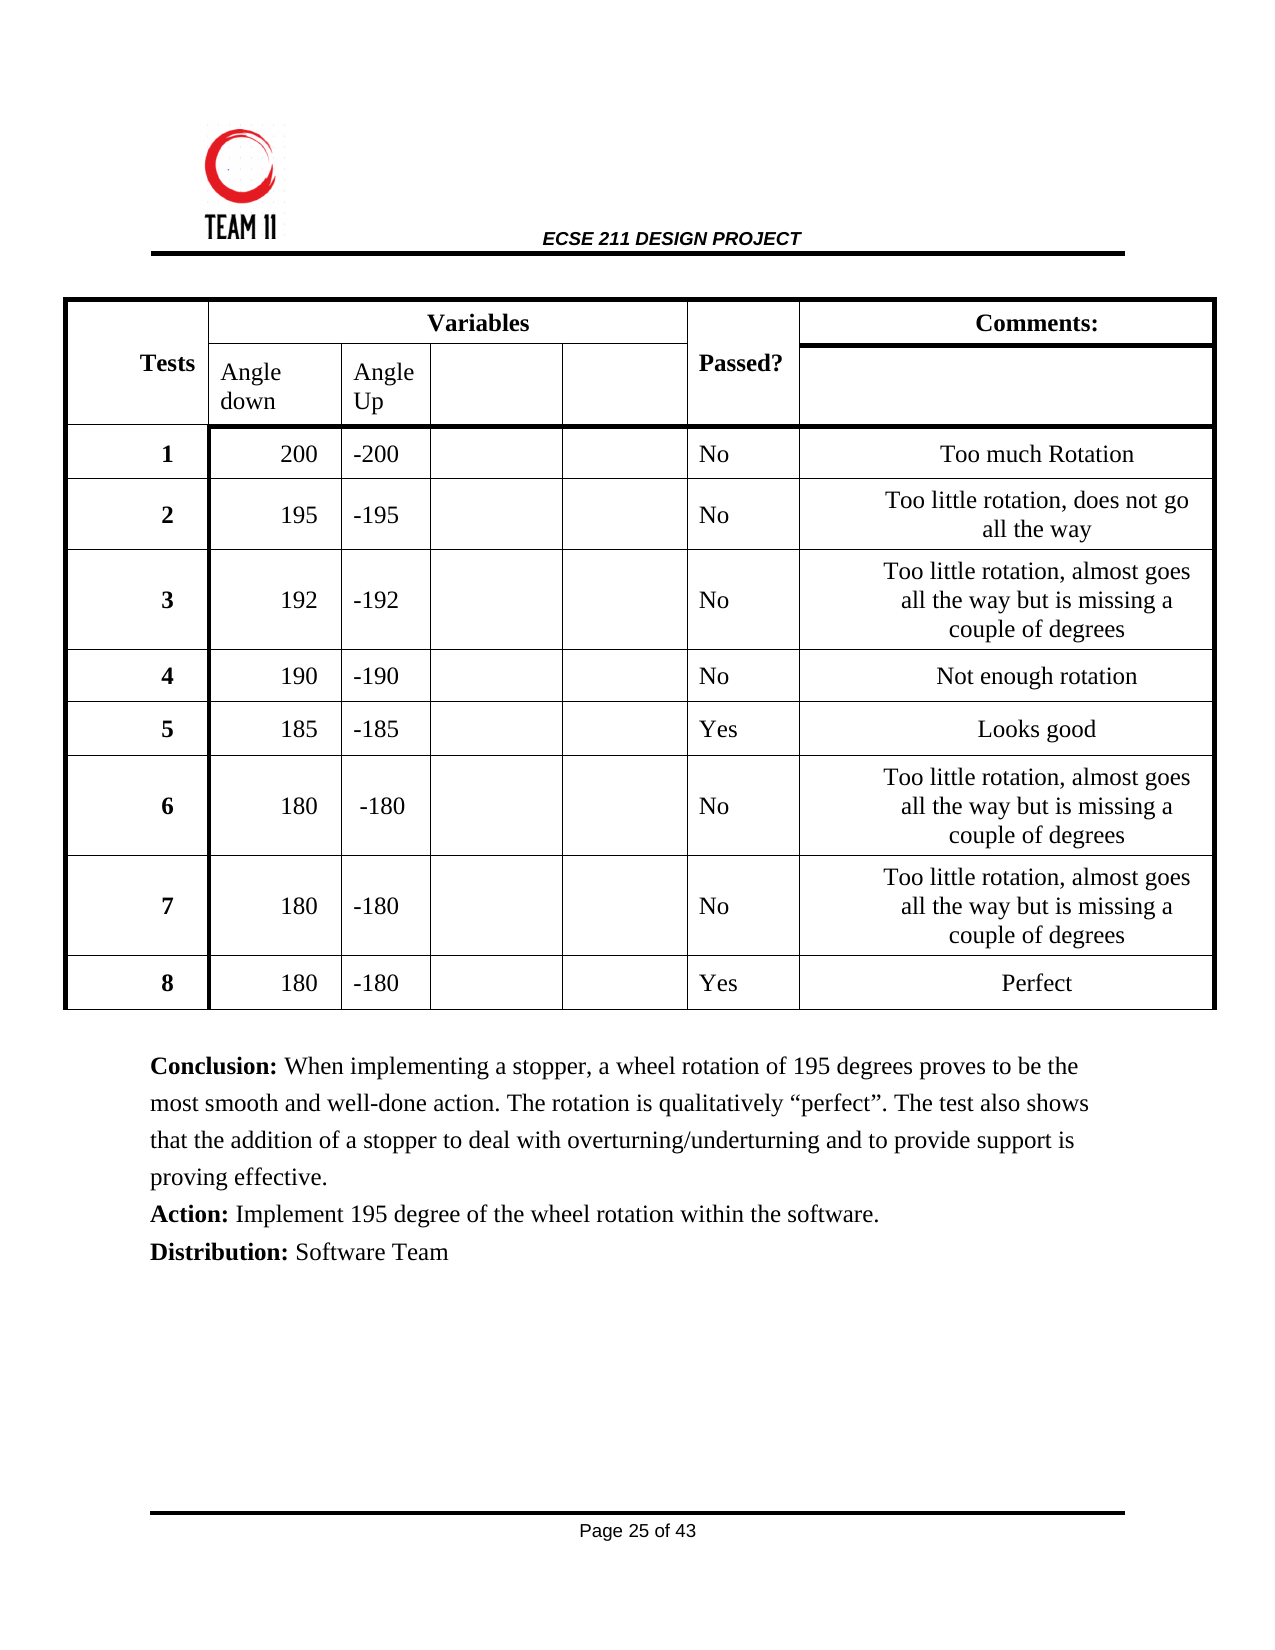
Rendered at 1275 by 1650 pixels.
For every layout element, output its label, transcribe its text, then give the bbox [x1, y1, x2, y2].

table_cell 1 [68, 425, 207, 478]
table_cell -185 [342, 702, 430, 755]
table_cell -180 [342, 956, 430, 1009]
table_cell 180 [211, 756, 341, 855]
table_cell 195 [211, 479, 341, 549]
table_cell -192 [342, 550, 430, 649]
table_cell 2 [68, 479, 207, 549]
table_cell -200 [342, 429, 430, 478]
table_cell 8 [68, 956, 207, 1009]
table_cell Not enough rotation [800, 650, 1212, 701]
table_cell No [688, 650, 799, 701]
table_cell Too little rotation, does not go all the way [800, 479, 1212, 549]
table_cell 200 [211, 429, 341, 478]
table_cell 180 [211, 856, 341, 955]
table_cell -180 [342, 856, 430, 955]
table_cell [563, 429, 687, 478]
table_cell [431, 479, 562, 549]
table_cell No [688, 856, 799, 955]
table_cell 6 [68, 756, 207, 855]
table_cell 4 [68, 650, 207, 701]
table_cell Looks good [800, 702, 1212, 755]
table_cell [563, 856, 687, 955]
table_cell [800, 348, 1212, 424]
table_cell Angle down [209, 344, 341, 424]
table_cell [563, 956, 687, 1009]
table_cell -190 [342, 650, 430, 701]
picture [197, 120, 286, 245]
table_cell Too little rotation, almost goes all the way but is missing a couple of degrees [800, 756, 1212, 855]
table_cell Yes [688, 956, 799, 1009]
table_cell [431, 756, 562, 855]
table_cell Too little rotation, almost goes all the way but is missing a couple of degrees [800, 856, 1212, 955]
table_cell Angle Up [342, 344, 430, 424]
table_cell [563, 344, 687, 424]
table_cell [431, 650, 562, 701]
table_cell [563, 550, 687, 649]
table_header Comments: [800, 302, 1212, 343]
table_cell Perfect [800, 956, 1212, 1009]
table_cell 7 [68, 856, 207, 955]
table_cell No [688, 550, 799, 649]
table_cell [431, 956, 562, 1009]
table_cell 180 [211, 956, 341, 1009]
table_cell [431, 856, 562, 955]
table_cell 190 [211, 650, 341, 701]
table_cell No [688, 756, 799, 855]
table_cell -180 [342, 756, 430, 855]
table_header Passed? [688, 302, 799, 424]
table_cell Too little rotation, almost goes all the way but is missing a couple of degrees [800, 550, 1212, 649]
table_cell [563, 650, 687, 701]
table_cell Yes [688, 702, 799, 755]
table_cell 3 [68, 550, 207, 649]
table_cell No [688, 429, 799, 478]
table_cell -195 [342, 479, 430, 549]
text Conclusion: When implementing a stopper, a wheel rotation of 195 degrees proves to be the most smooth and well-done action. The rotation is qualitatively “perfect”. The test also shows that the addition of a stopper to deal with overturning/underturning and to provide support is proving effective. Action: Implement 195 degree of the wheel rotation within the software. Distribution: Software Team [150, 1051, 1125, 1265]
table_cell No [688, 479, 799, 549]
table_cell 185 [211, 702, 341, 755]
table_cell [431, 550, 562, 649]
table_cell [431, 702, 562, 755]
table_cell 192 [211, 550, 341, 649]
table_header Tests [68, 302, 208, 424]
table_header Variables [209, 302, 687, 343]
table_cell [431, 429, 562, 478]
table_cell [563, 479, 687, 549]
table_cell [563, 756, 687, 855]
table_cell 5 [68, 702, 207, 755]
table_cell [563, 702, 687, 755]
table_cell [431, 344, 562, 424]
table_cell Too much Rotation [800, 429, 1212, 478]
